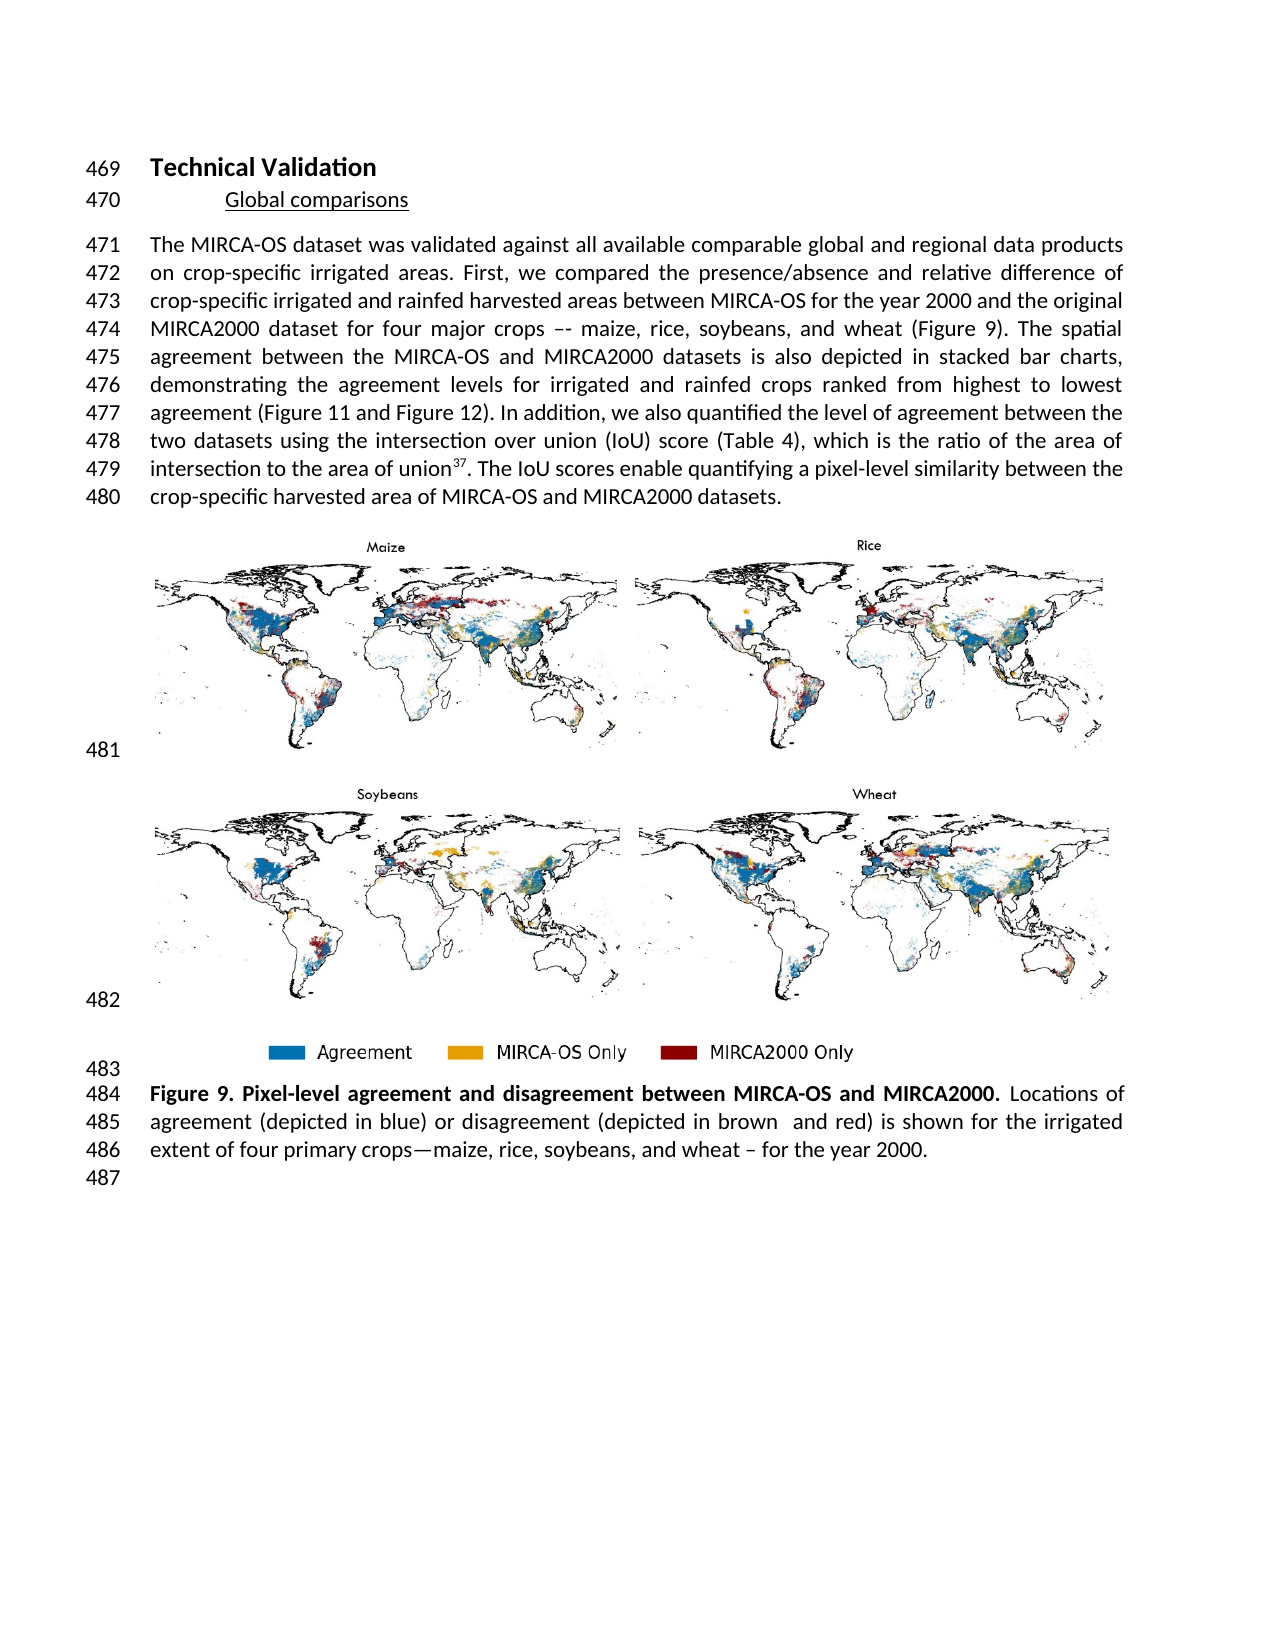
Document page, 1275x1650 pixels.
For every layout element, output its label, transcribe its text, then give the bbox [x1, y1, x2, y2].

picture [630, 535, 1107, 757]
picture [150, 784, 624, 1008]
text Figure 9. Pixel-level agreement and disagreement between MIRCA-OS and MIRCA2000. Locations of agreement (depicted in blue) or disagreement (depicted in brown and red) is shown for the irrigated extent of four primary crops—maize, rice, soybeans, and wheat – for the year 2000. [150, 1079, 1125, 1163]
picture [150, 1026, 971, 1077]
text Technical Validation [150, 150, 1125, 183]
text Global comparisons [150, 186, 1125, 214]
text The MIRCA-OS dataset was validated against all available comparable global and regional data products on crop-specific irrigated areas. First, we compared the presence/absence and relative difference of crop-specific irrigated and rainfed harvested areas between MIRCA-OS for the year 2000 and the original MIRCA2000 dataset for four major crops –- maize, rice, soybeans, and wheat (Figure 9). The spatial agreement between the MIRCA-OS and MIRCA2000 datasets is also depicted in stacked bar charts, demonstrating the agreement levels for irrigated and rainfed crops ranked from highest to lowest agreement (Figure 11 and Figure 12). In addition, we also quantified the level of agreement between the two datasets using the intersection over union (IoU) score (Table 4), which is the ratio of the area of intersection to the area of union. The IoU scores enable quantifying a pixel-level similarity between the crop-specific harvested area of MIRCA-OS and MIRCA2000 datasets. [150, 230, 1125, 511]
picture [634, 784, 1113, 1008]
picture [150, 537, 621, 757]
